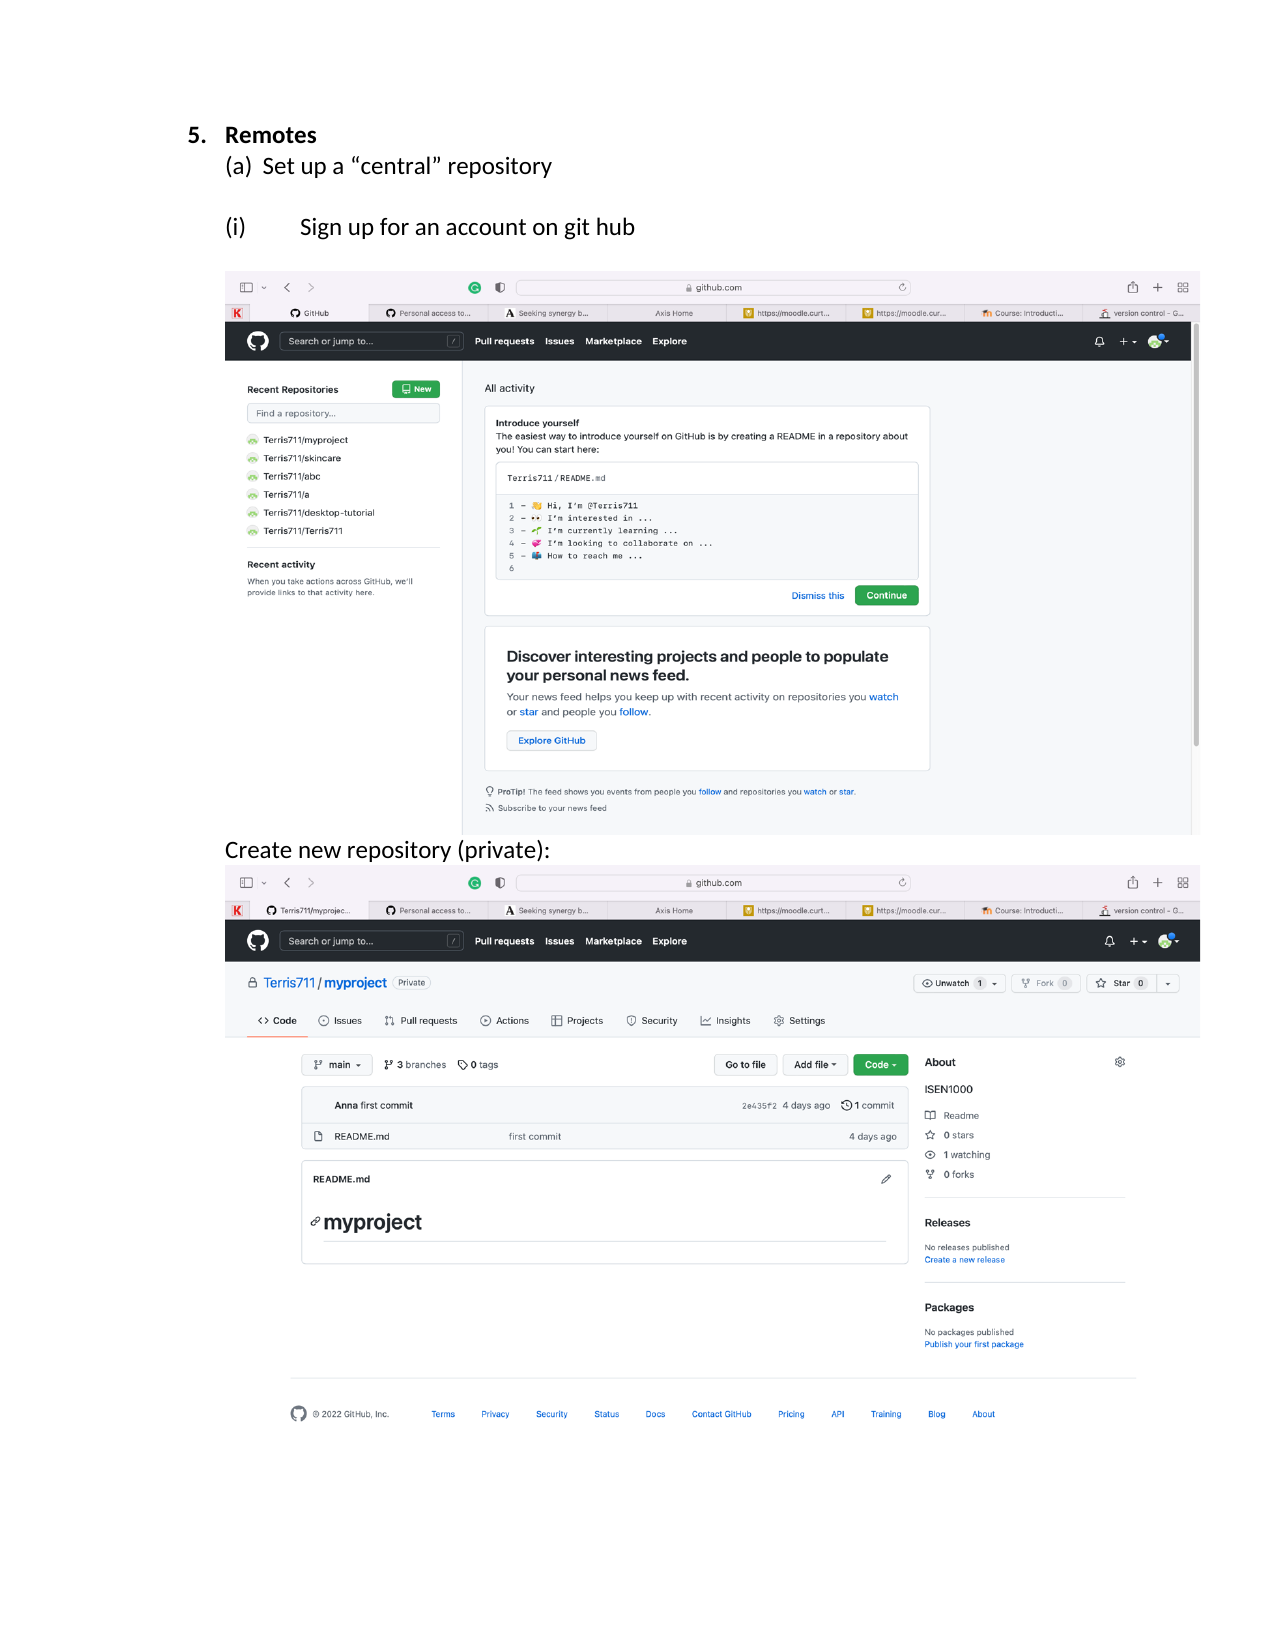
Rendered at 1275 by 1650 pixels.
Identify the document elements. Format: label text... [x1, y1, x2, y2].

list Set up a “central” repository [225, 150, 1125, 180]
picture [225, 865, 1200, 1475]
list Sign up for an account on git hub [225, 211, 1125, 241]
list Create new repository (private): [225, 835, 1125, 865]
list Remotes [187, 119, 1125, 150]
picture [225, 271, 1200, 835]
